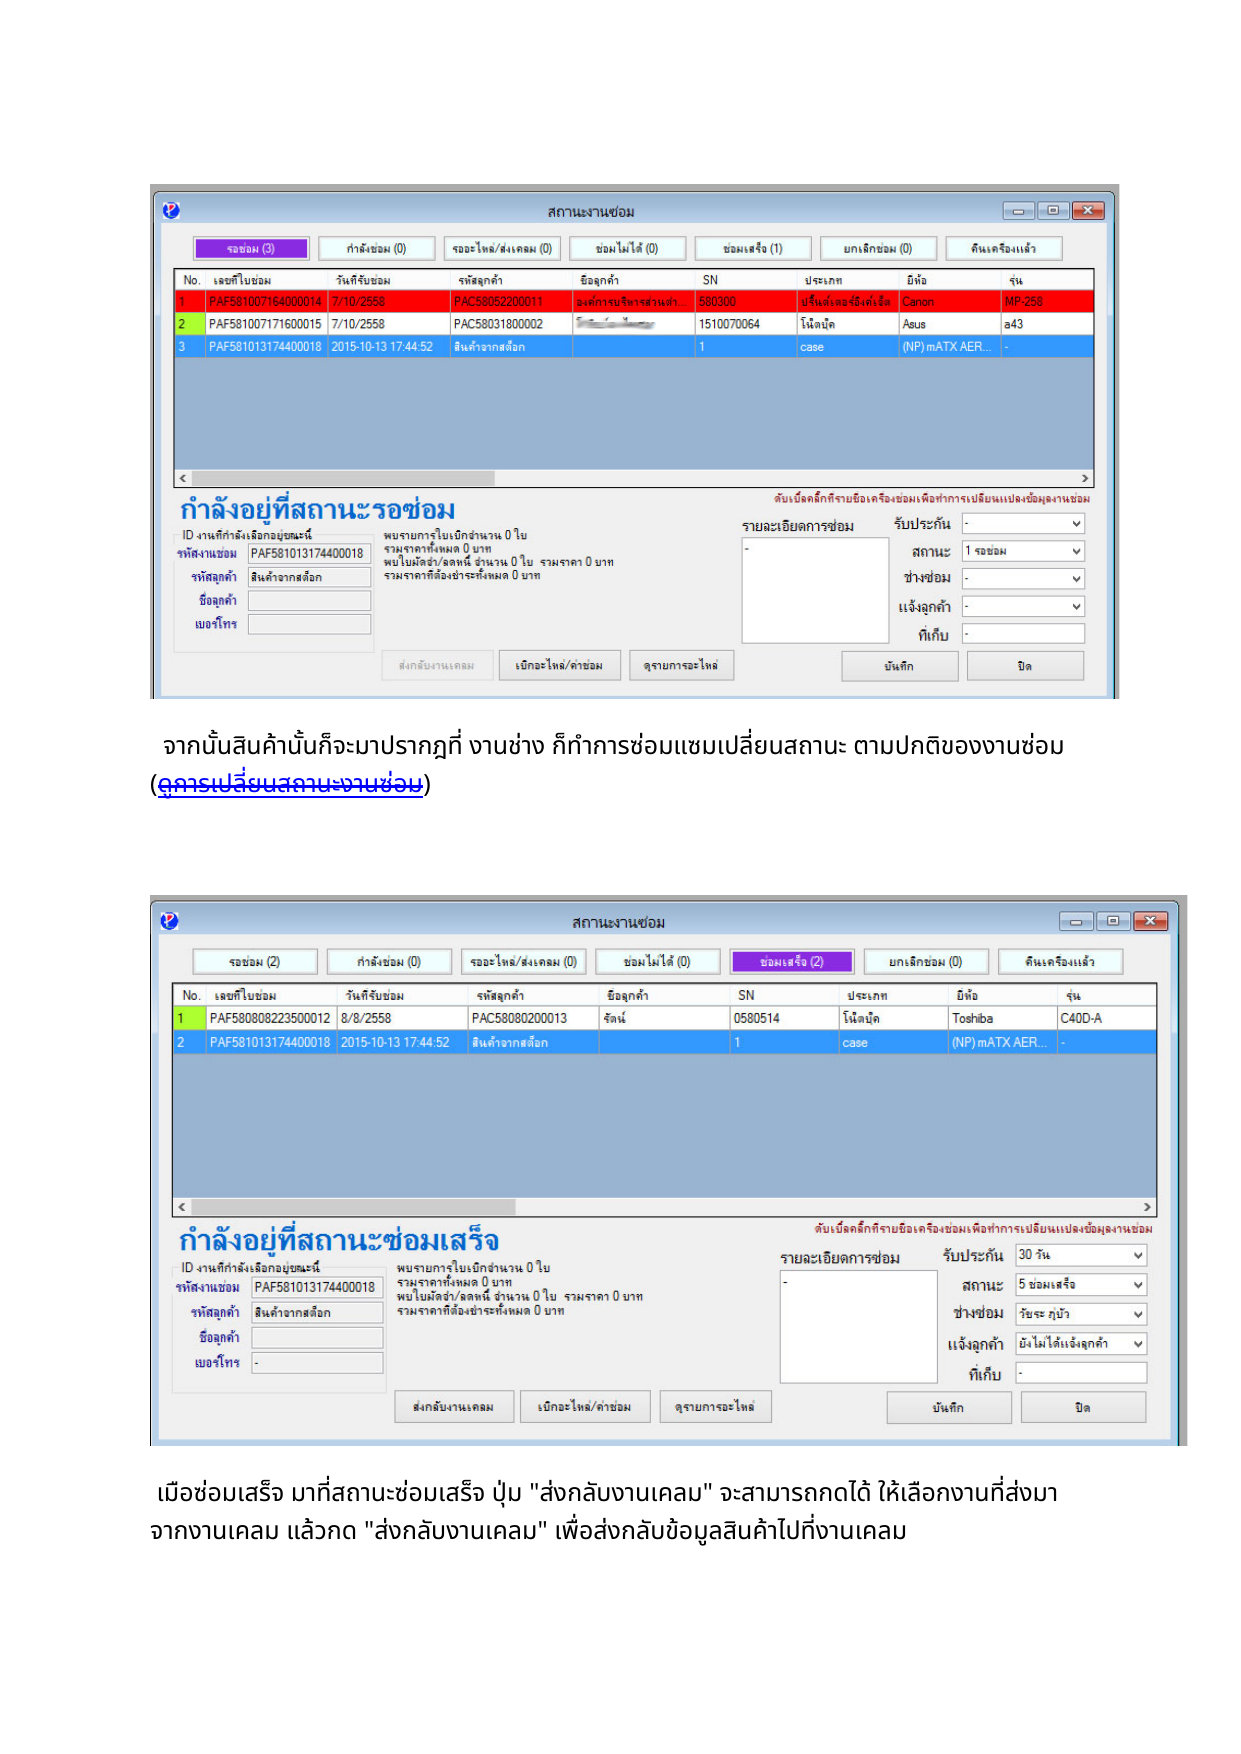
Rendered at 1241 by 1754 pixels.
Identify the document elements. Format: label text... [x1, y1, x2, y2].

text จากนั้นสินค้านั้นก็จะมาปรากฎที่ งานช่าง ก็ทำการซ่อมแซมเปลี่ยนสถานะ ตามปกติของงานซ่อม (ดูการเปลี่ยนสถานะงานซ่อม) [150, 727, 1090, 803]
text เมือซ่อมเสร็จ มาที่สถานะซ่อมเสร็จ ปุ่ม "ส่งกลับงานเคลม" จะสามารถกดได้ ให้เลือกงานที่ส่งมาจากงานเคลม แล้วกด "ส่งกลับงานเคลม" เพื่อส่งกลับข้อมูลสินค้าไปที่งานเคลม [150, 1475, 1090, 1551]
picture [150, 184, 1120, 699]
picture [150, 895, 1188, 1446]
